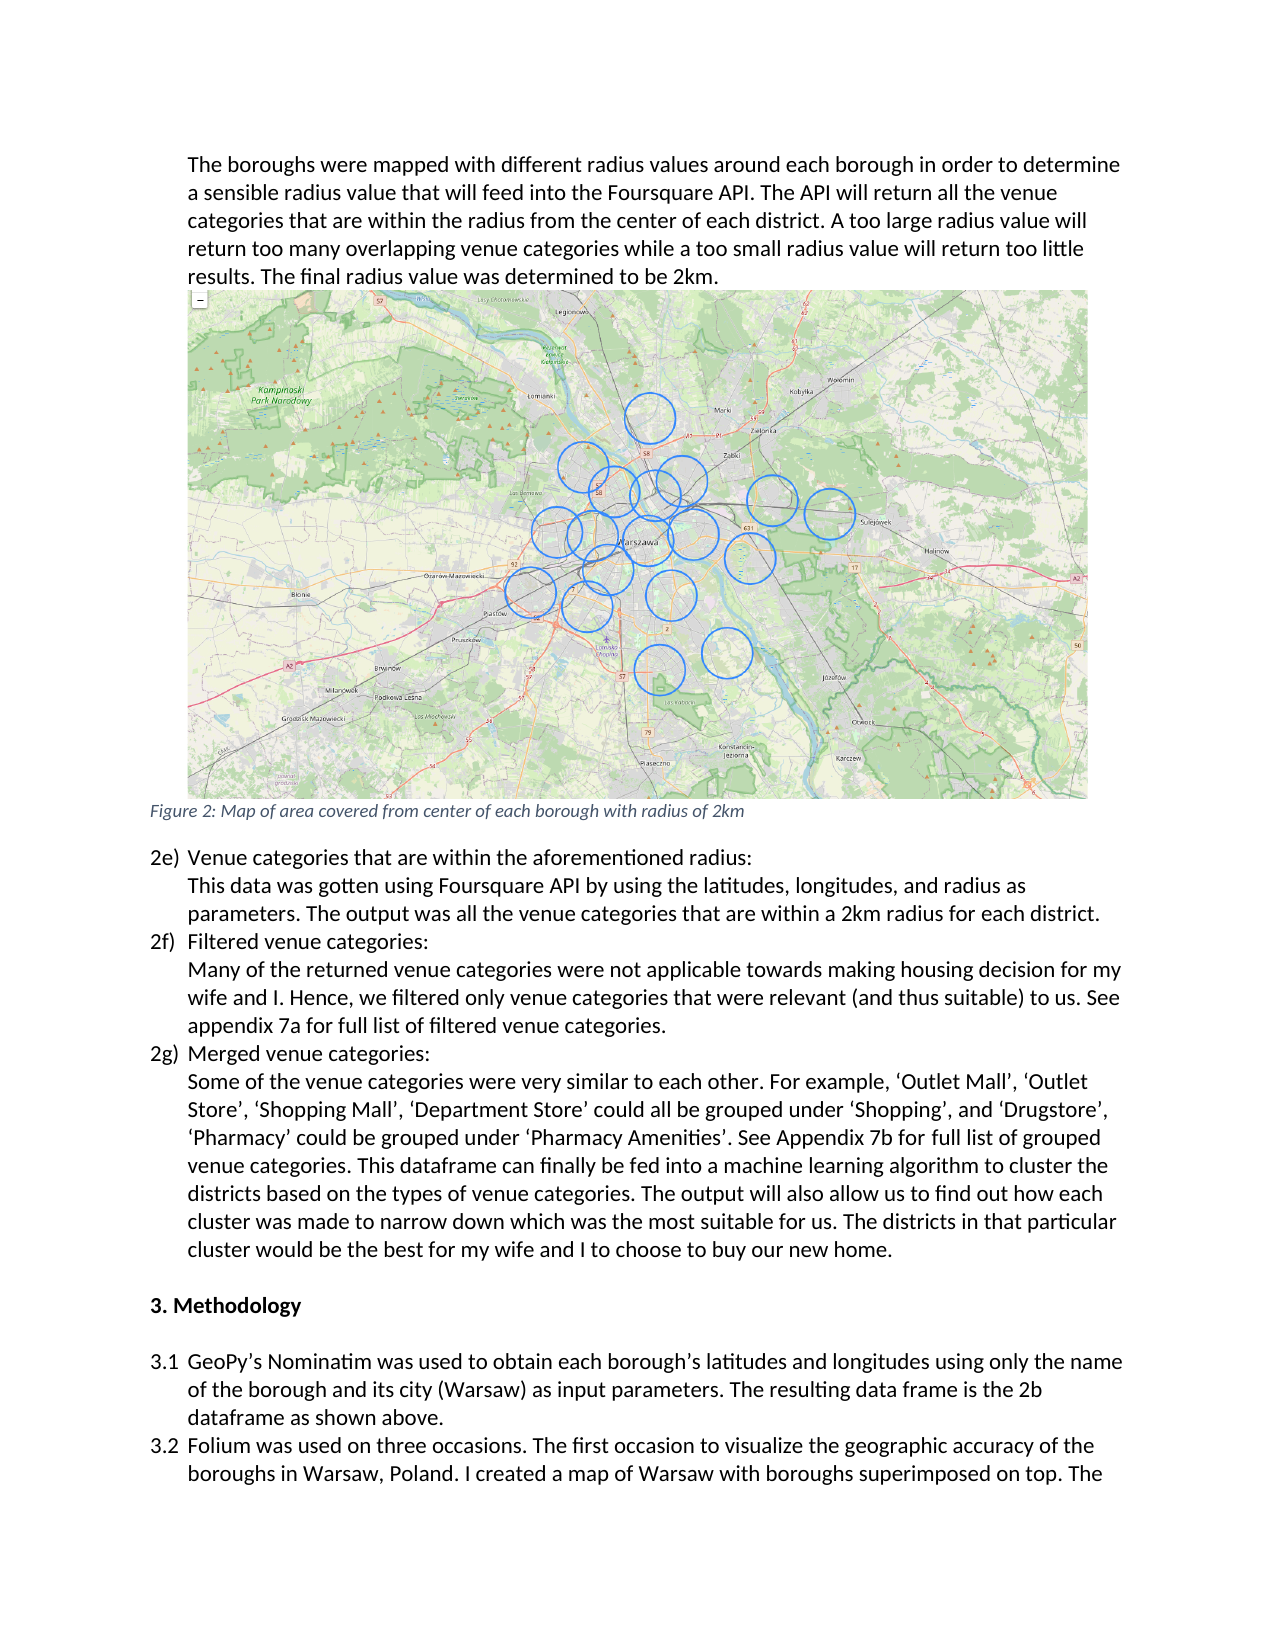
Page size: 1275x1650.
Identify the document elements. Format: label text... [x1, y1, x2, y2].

text This data was gotten using Foursquare API by using the latitudes, longitudes, and radius as parameters. The output was all the venue categories that are within a 2km radius for each district. [187, 871, 1125, 927]
text 3. Methodology [150, 1291, 1125, 1319]
text Some of the venue categories were very similar to each other. For example, ‘Outlet Mall’, ‘Outlet Store’, ‘Shopping Mall’, ‘Department Store’ could all be grouped under ‘Shopping’, and ‘Drugstore’, ‘Pharmacy’ could be grouped under ‘Pharmacy Amenities’. See Appendix 7b for full list of grouped venue categories. This dataframe can finally be fed into a machine learning algorithm to cluster the districts based on the types of venue categories. The output will also allow us to find out how each cluster was made to narrow down which was the most suitable for us. The districts in that particular cluster would be the best for my wife and I to choose to buy our new home. [187, 1067, 1125, 1263]
list GeoPy’s Nominatim was used to obtain each borough’s latitudes and longitudes using only the name of the borough and its city (Warsaw) as input parameters. The resulting data frame is the 2b dataframe as shown above. [150, 1347, 1125, 1431]
list Filtered venue categories: [150, 927, 1125, 955]
list Merged venue categories: [150, 1039, 1125, 1067]
picture [187, 290, 1088, 799]
text Figure 2: Map of area covered from center of each borough with radius of 2km [150, 799, 1125, 822]
text The boroughs were mapped with different radius values around each borough in order to determine a sensible radius value that will feed into the Foursquare API. The API will return all the venue categories that are within the radius from the center of each district. A too large radius value will return too many overlapping venue categories while a too small radius value will return too little results. The final radius value was determined to be 2km. [187, 150, 1125, 290]
list Venue categories that are within the aforementioned radius: [150, 843, 1125, 871]
text Many of the returned venue categories were not applicable towards making housing decision for my wife and I. Hence, we filtered only venue categories that were relevant (and thus suitable) to us. See appendix 7a for full list of filtered venue categories. [187, 955, 1125, 1039]
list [150, 1431, 1125, 1487]
